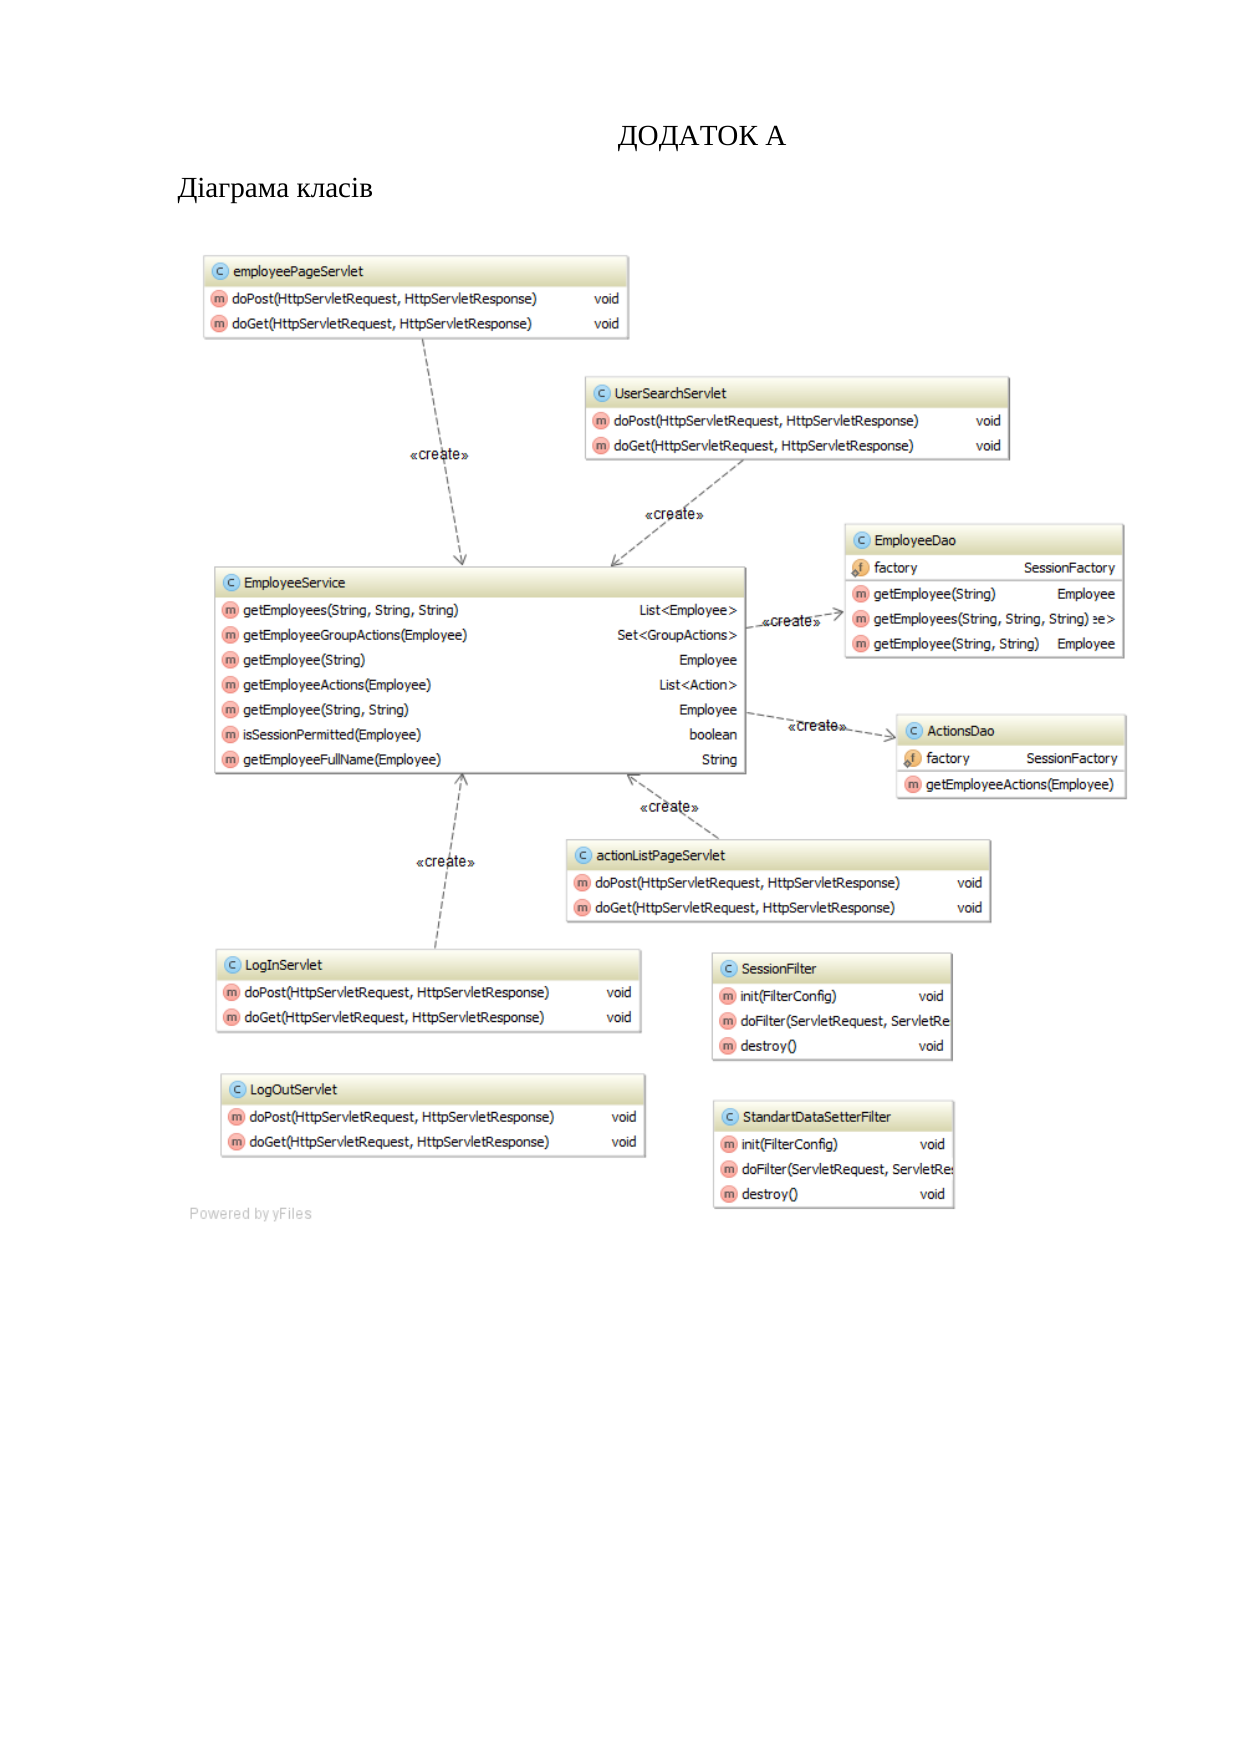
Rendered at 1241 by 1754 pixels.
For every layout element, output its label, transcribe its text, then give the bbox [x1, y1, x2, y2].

picture [177, 229, 1152, 1234]
text Діаграма класів [177, 170, 1152, 204]
list ДОДАТОК А [252, 118, 1152, 152]
